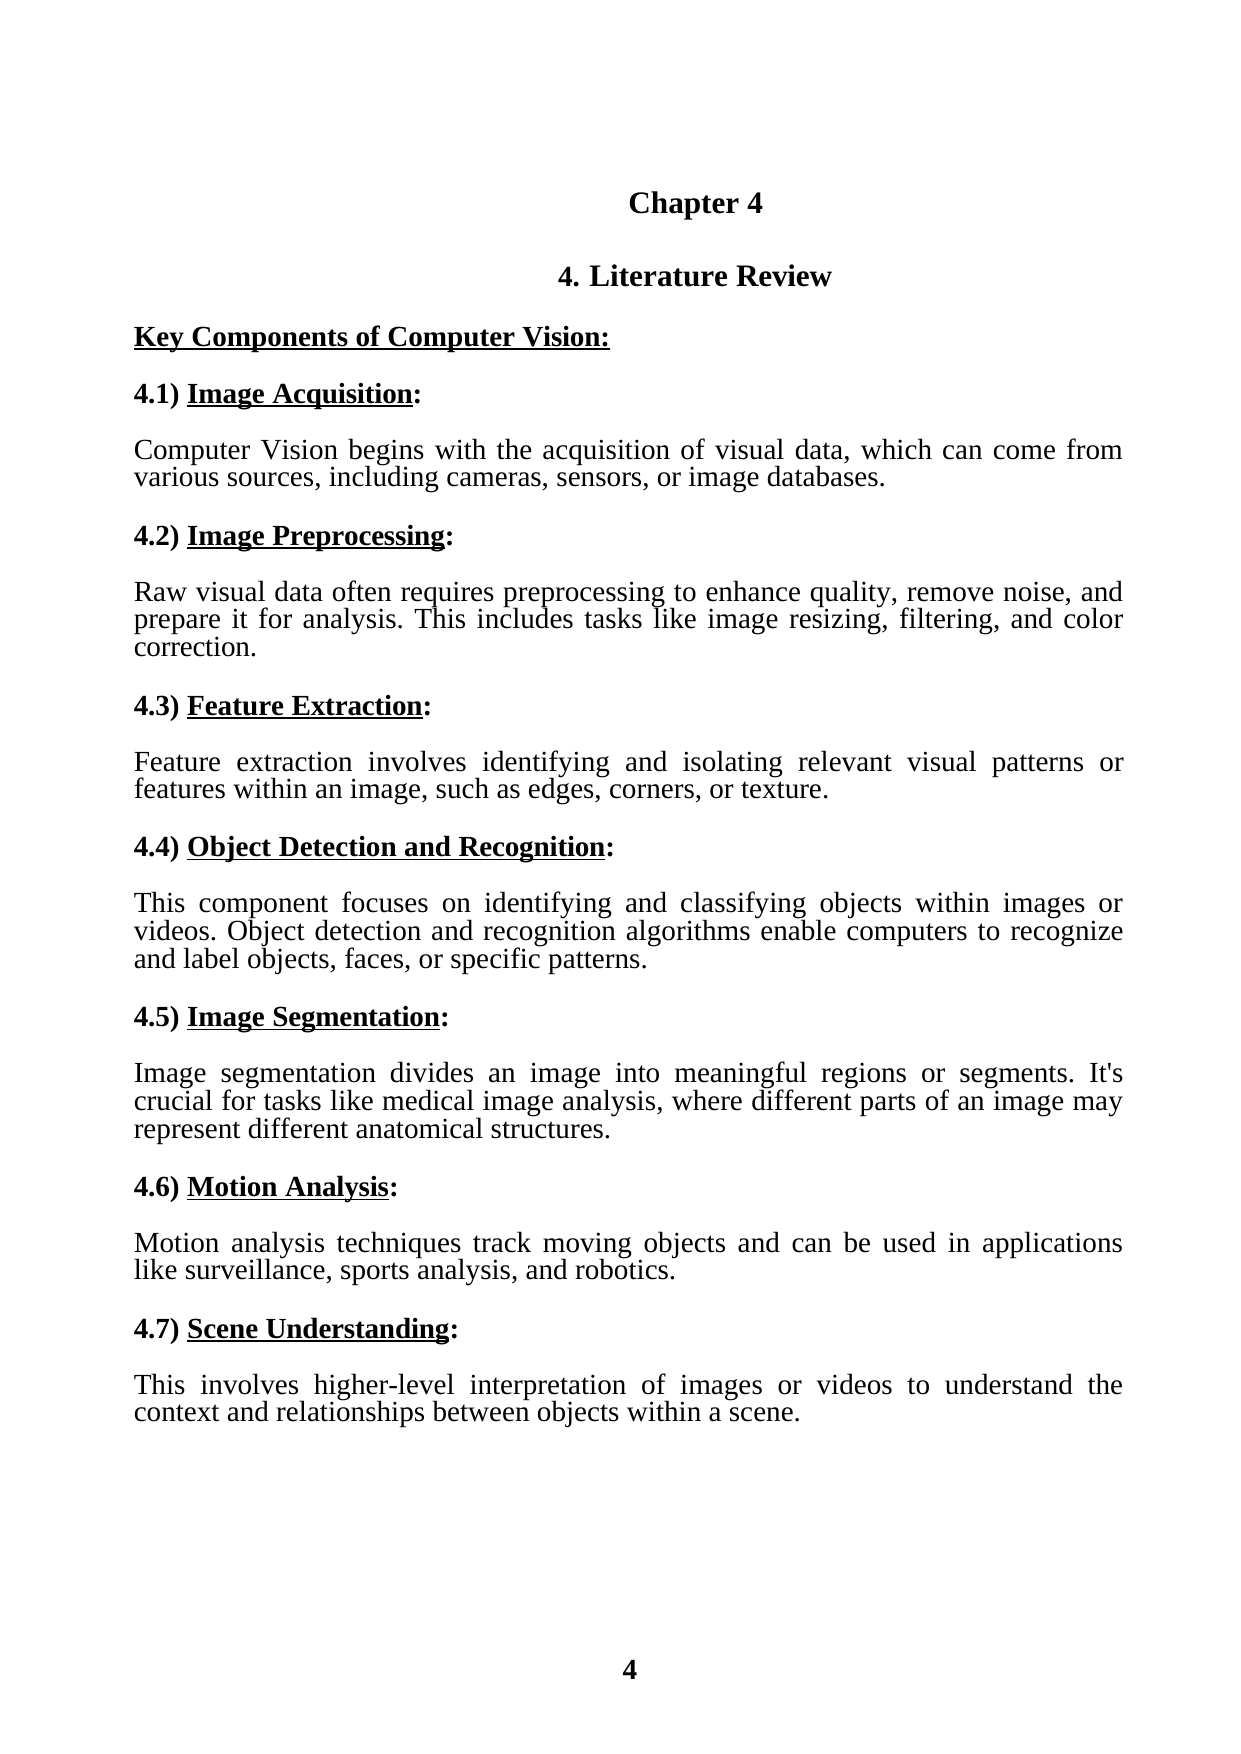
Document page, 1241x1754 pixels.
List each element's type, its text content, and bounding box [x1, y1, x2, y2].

text Feature extraction involves identifying and isolating relevant visual patterns or features within an image, such as edges, corners, or texture. [133, 749, 1124, 804]
text This involves higher-level interpretation of images or videos to understand the context and relationships between objects within a scene. [133, 1373, 1124, 1428]
text This component focuses on identifying and classifying objects within images or videos. Object detection and recognition algorithms enable computers to recognize and label objects, faces, or specific patterns. [133, 891, 1124, 974]
text Image segmentation divides an image into meaningful regions or segments. It's crucial for tasks like medical image analysis, where different parts of an image may represent different anatomical structures. [133, 1061, 1124, 1144]
subtitle Image Preprocessing: [133, 518, 1211, 551]
list Image Acquisition: [133, 376, 1211, 410]
subtitle Object Detection and Recognition: [133, 829, 1211, 863]
text Chapter 4 [628, 185, 1211, 221]
subtitle Scene Understanding: [133, 1311, 1211, 1345]
text 4 [622, 1652, 1211, 1685]
list Literature Review [558, 258, 1211, 294]
subtitle Key Components of Computer Vision: [133, 319, 1211, 353]
text Raw visual data often requires preprocessing to enhance quality, remove noise, and prepare it for analysis. This includes tasks like image resizing, filtering, and color correction. [133, 579, 1124, 663]
text Motion analysis techniques track moving objects and can be used in applications like surveillance, sports analysis, and robotics. [133, 1231, 1124, 1286]
text Computer Vision begins with the acquisition of visual data, which can come from various sources, including cameras, sensors, or image databases. [133, 438, 1124, 493]
subtitle Image Segmentation: [133, 999, 1211, 1033]
subtitle Feature Extraction: [133, 688, 1211, 721]
subtitle Motion Analysis: [133, 1169, 1211, 1203]
